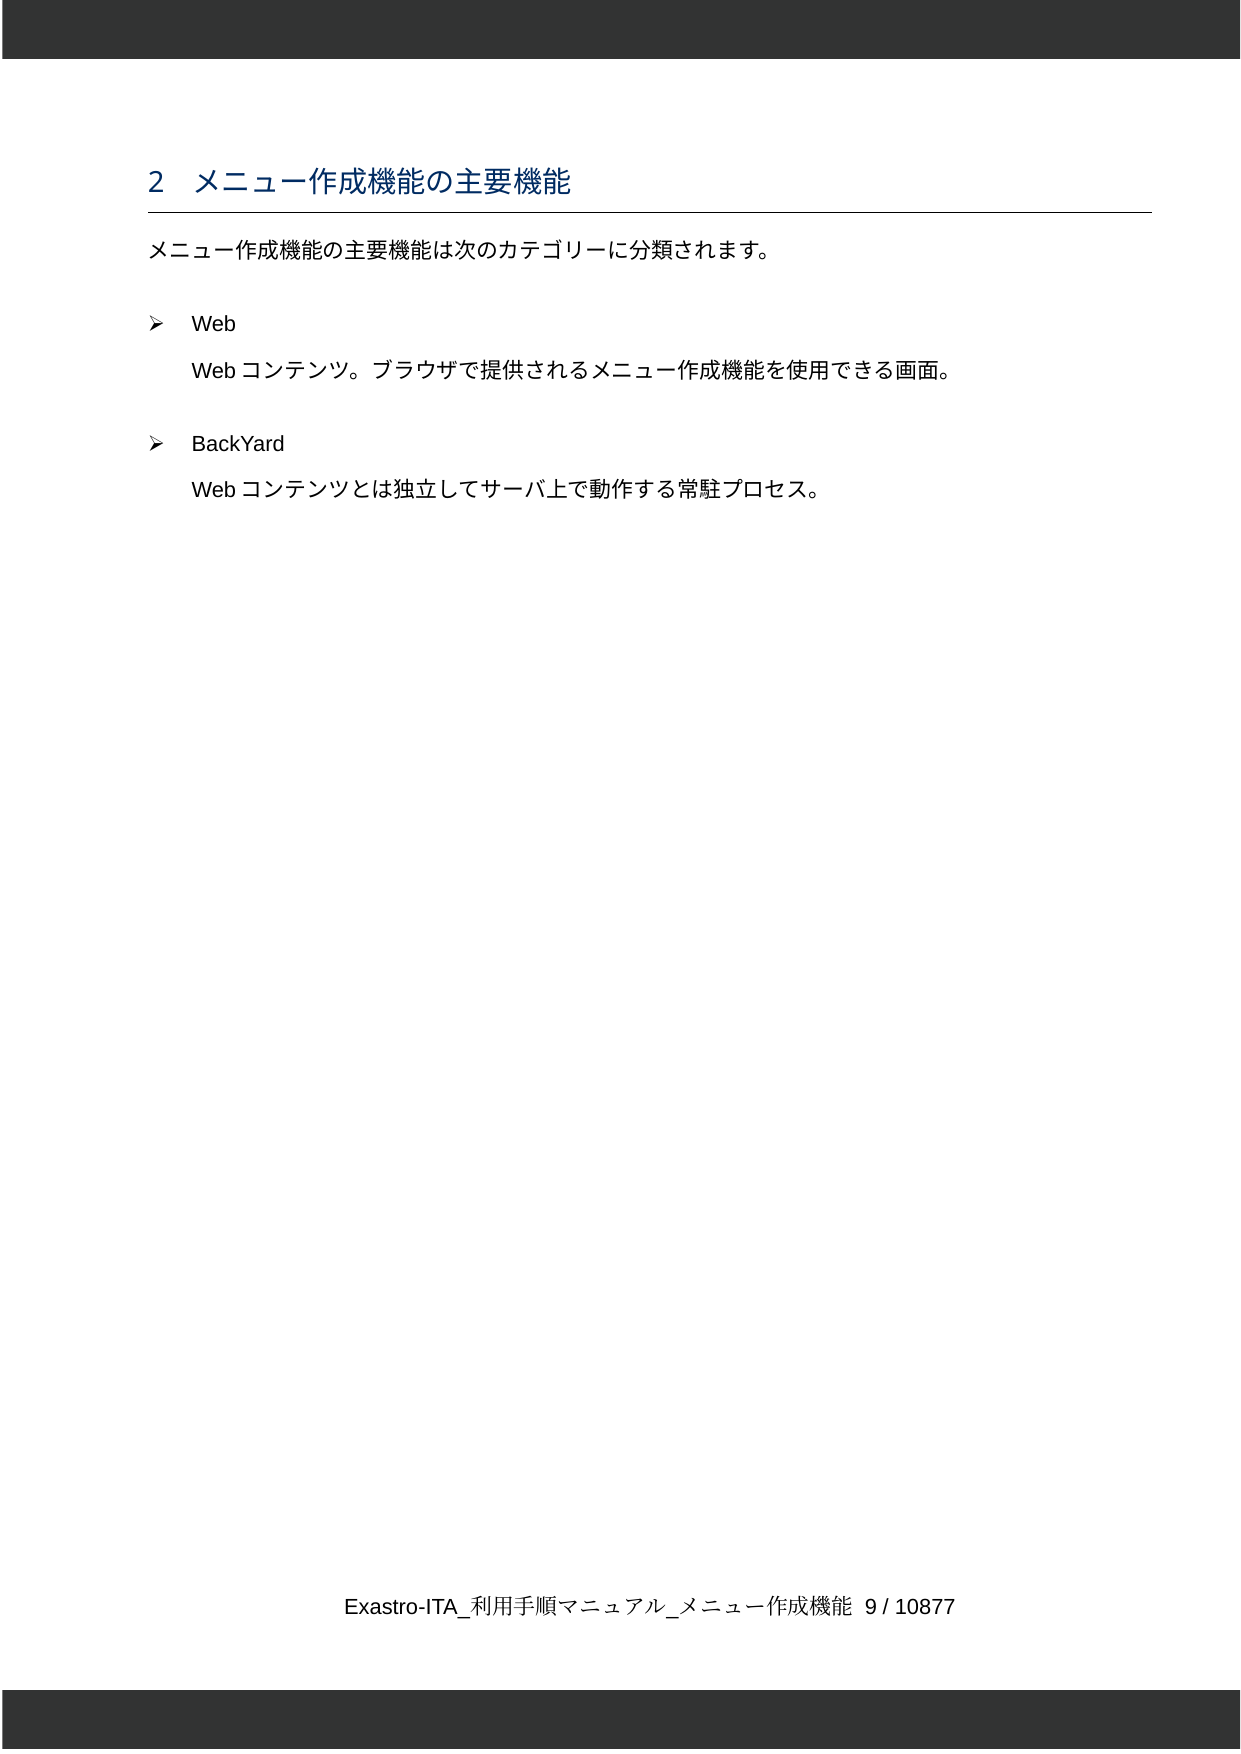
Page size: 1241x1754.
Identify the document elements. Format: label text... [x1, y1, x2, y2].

list Web Webコンテンツ。ブラウザで提供されるメニュー作成機能を使用できる画面。 [148, 309, 1152, 398]
picture [2, 1690, 1241, 1749]
picture [2, 0, 1241, 59]
subtitle メニュー作成機能の主要機能 [148, 151, 1152, 212]
list BackYard Webコンテンツとは独立してサーバ上で動作する常駐プロセス。 [148, 428, 1152, 517]
text メニュー作成機能の主要機能は次のカテゴリーに分類されます。 [148, 219, 1152, 279]
